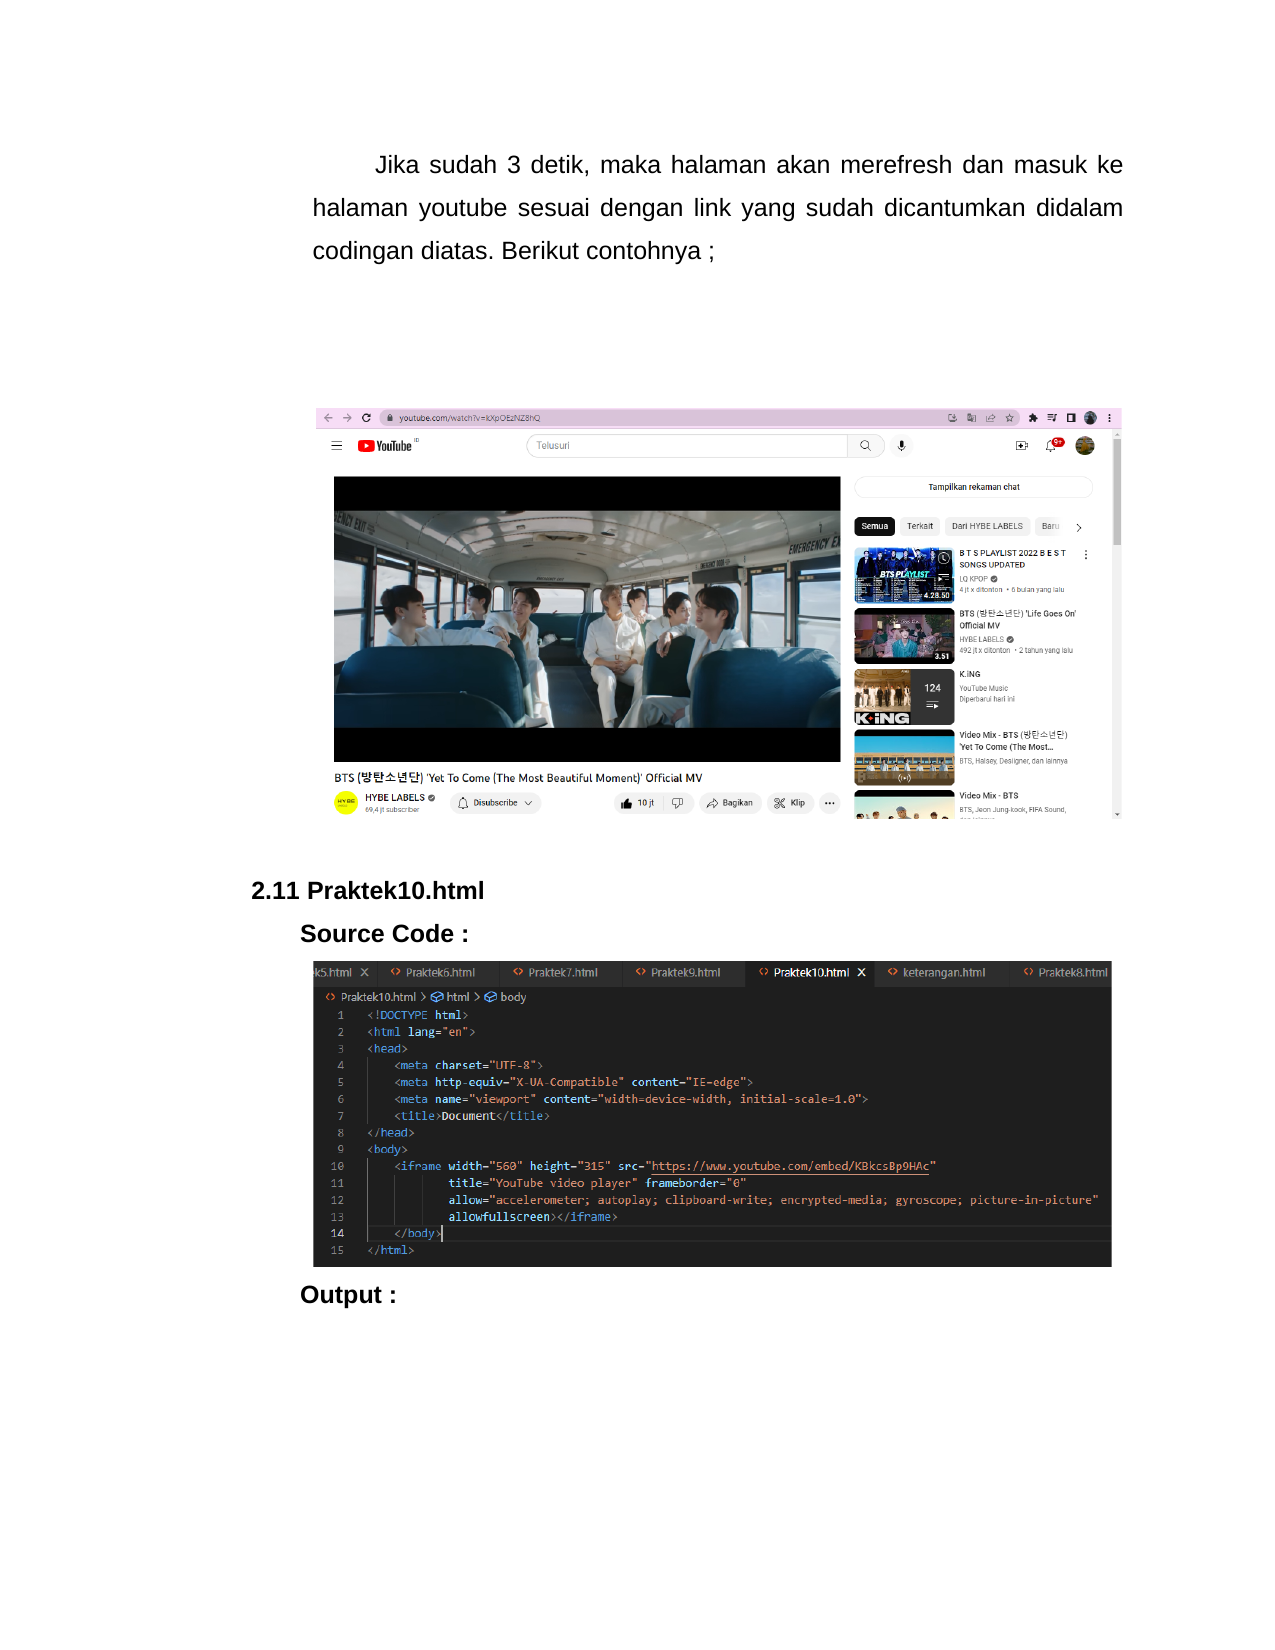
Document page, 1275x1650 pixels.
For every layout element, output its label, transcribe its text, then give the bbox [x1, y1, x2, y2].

text Jika sudah 3 detik, maka halaman akan merefresh dan masuk ke halaman youtube sesuai dengan link yang sudah dicantumkan didalam codingan diatas. Berikut contohnya ; [312, 150, 1125, 265]
list Praktek10.html [251, 876, 1125, 904]
list Source Code : [300, 919, 1125, 947]
list Output : [300, 1281, 1125, 1309]
picture [316, 408, 1122, 819]
picture [313, 961, 1112, 1267]
